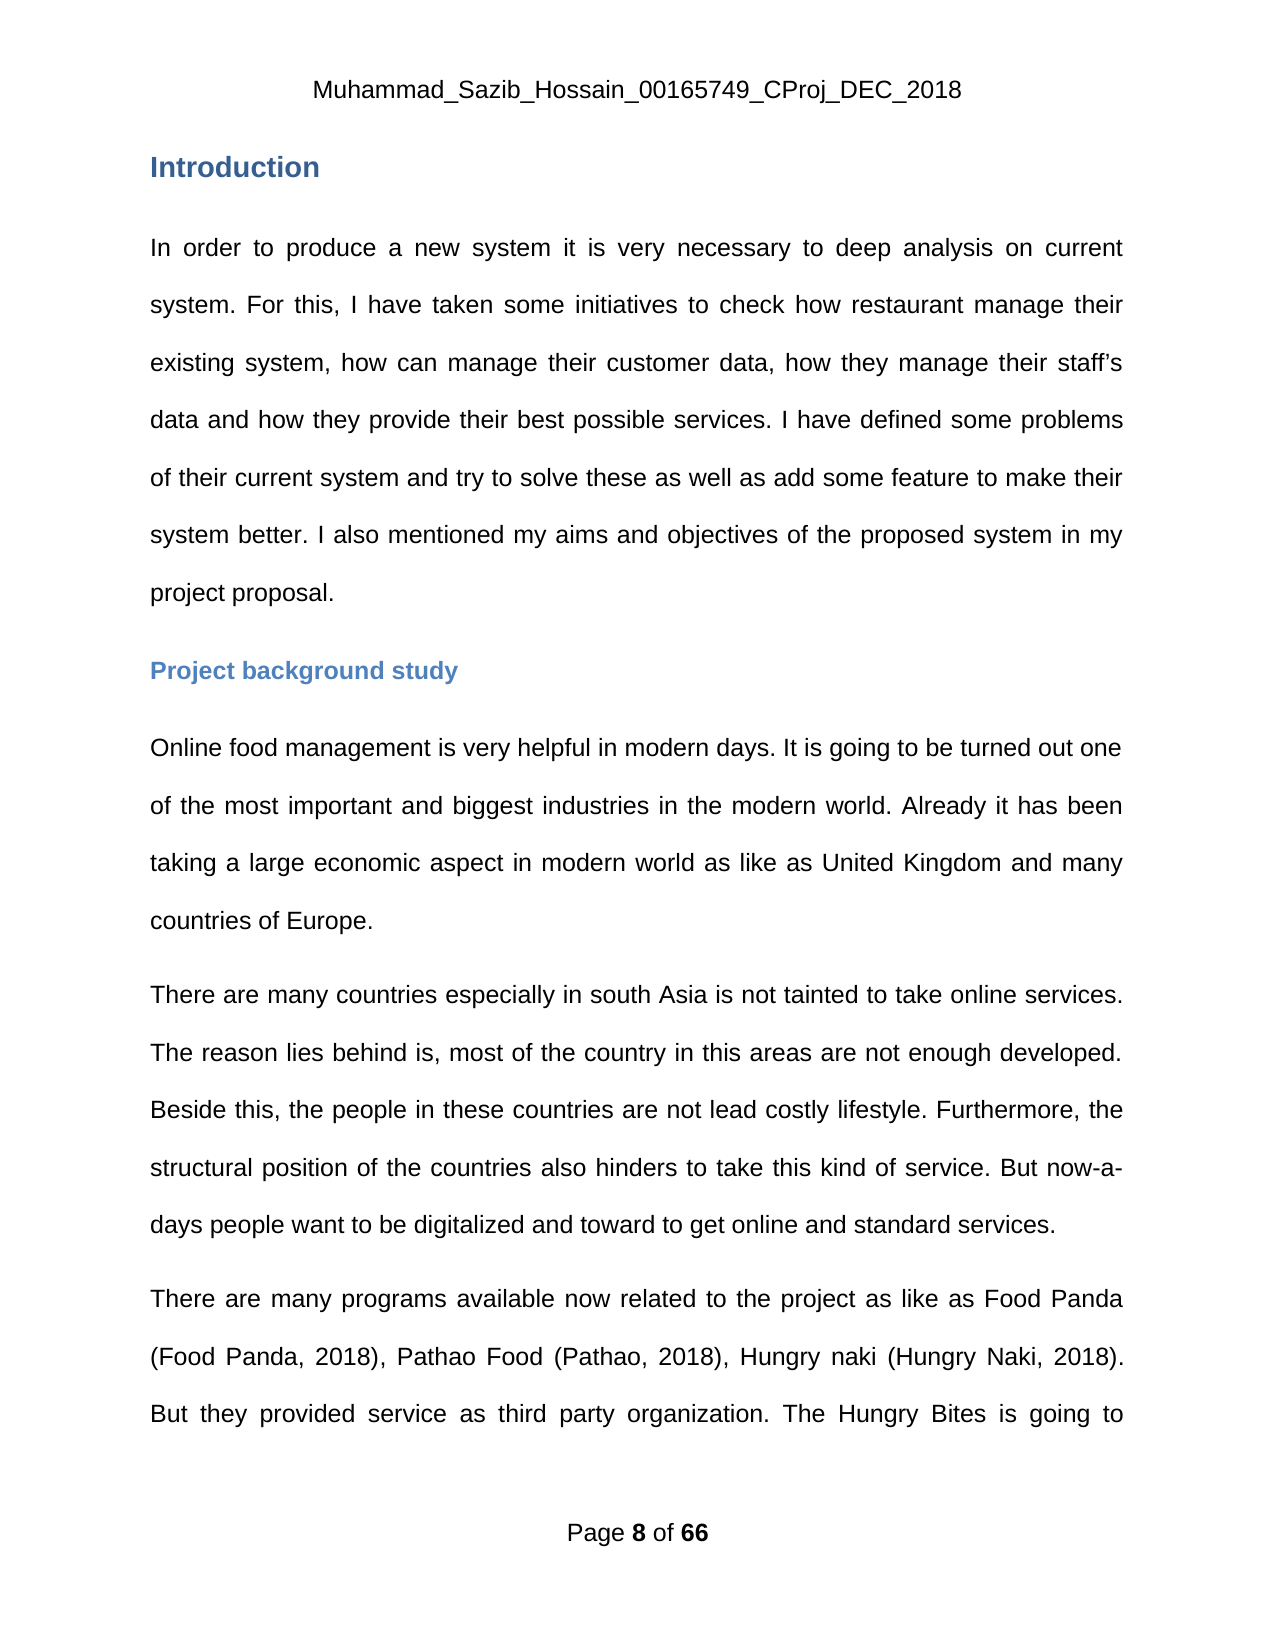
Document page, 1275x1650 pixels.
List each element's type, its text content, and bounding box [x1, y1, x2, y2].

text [150, 1284, 1125, 1428]
subtitle Introduction [150, 150, 1125, 183]
subtitle Project background study [150, 656, 1125, 685]
text Online food management is very helpful in modern days. It is going to be turned out one of the most important and biggest industries in the modern world. Already it has been taking a large economic aspect in modern world as like as United Kingdom and many countries of Europe. [150, 733, 1125, 935]
text There are many countries especially in south Asia is not tainted to take online services. The reason lies behind is, most of the country in this areas are not enough developed. Beside this, the people in these countries are not lead costly lifestyle. Furthermore, the structural position of the countries also hinders to take this kind of service. But now-a-days people want to be digitalized and toward to get online and standard services. [150, 980, 1125, 1239]
text In order to produce a new system it is very necessary to deep analysis on current system. For this, I have taken some initiatives to check how restaurant manage their existing system, how can manage their customer data, how they manage their staff’s data and how they provide their best possible services. I have defined some problems of their current system and try to solve these as well as add some feature to make their system better. I also mentioned my aims and objectives of the proposed system in my project proposal. [150, 233, 1125, 606]
